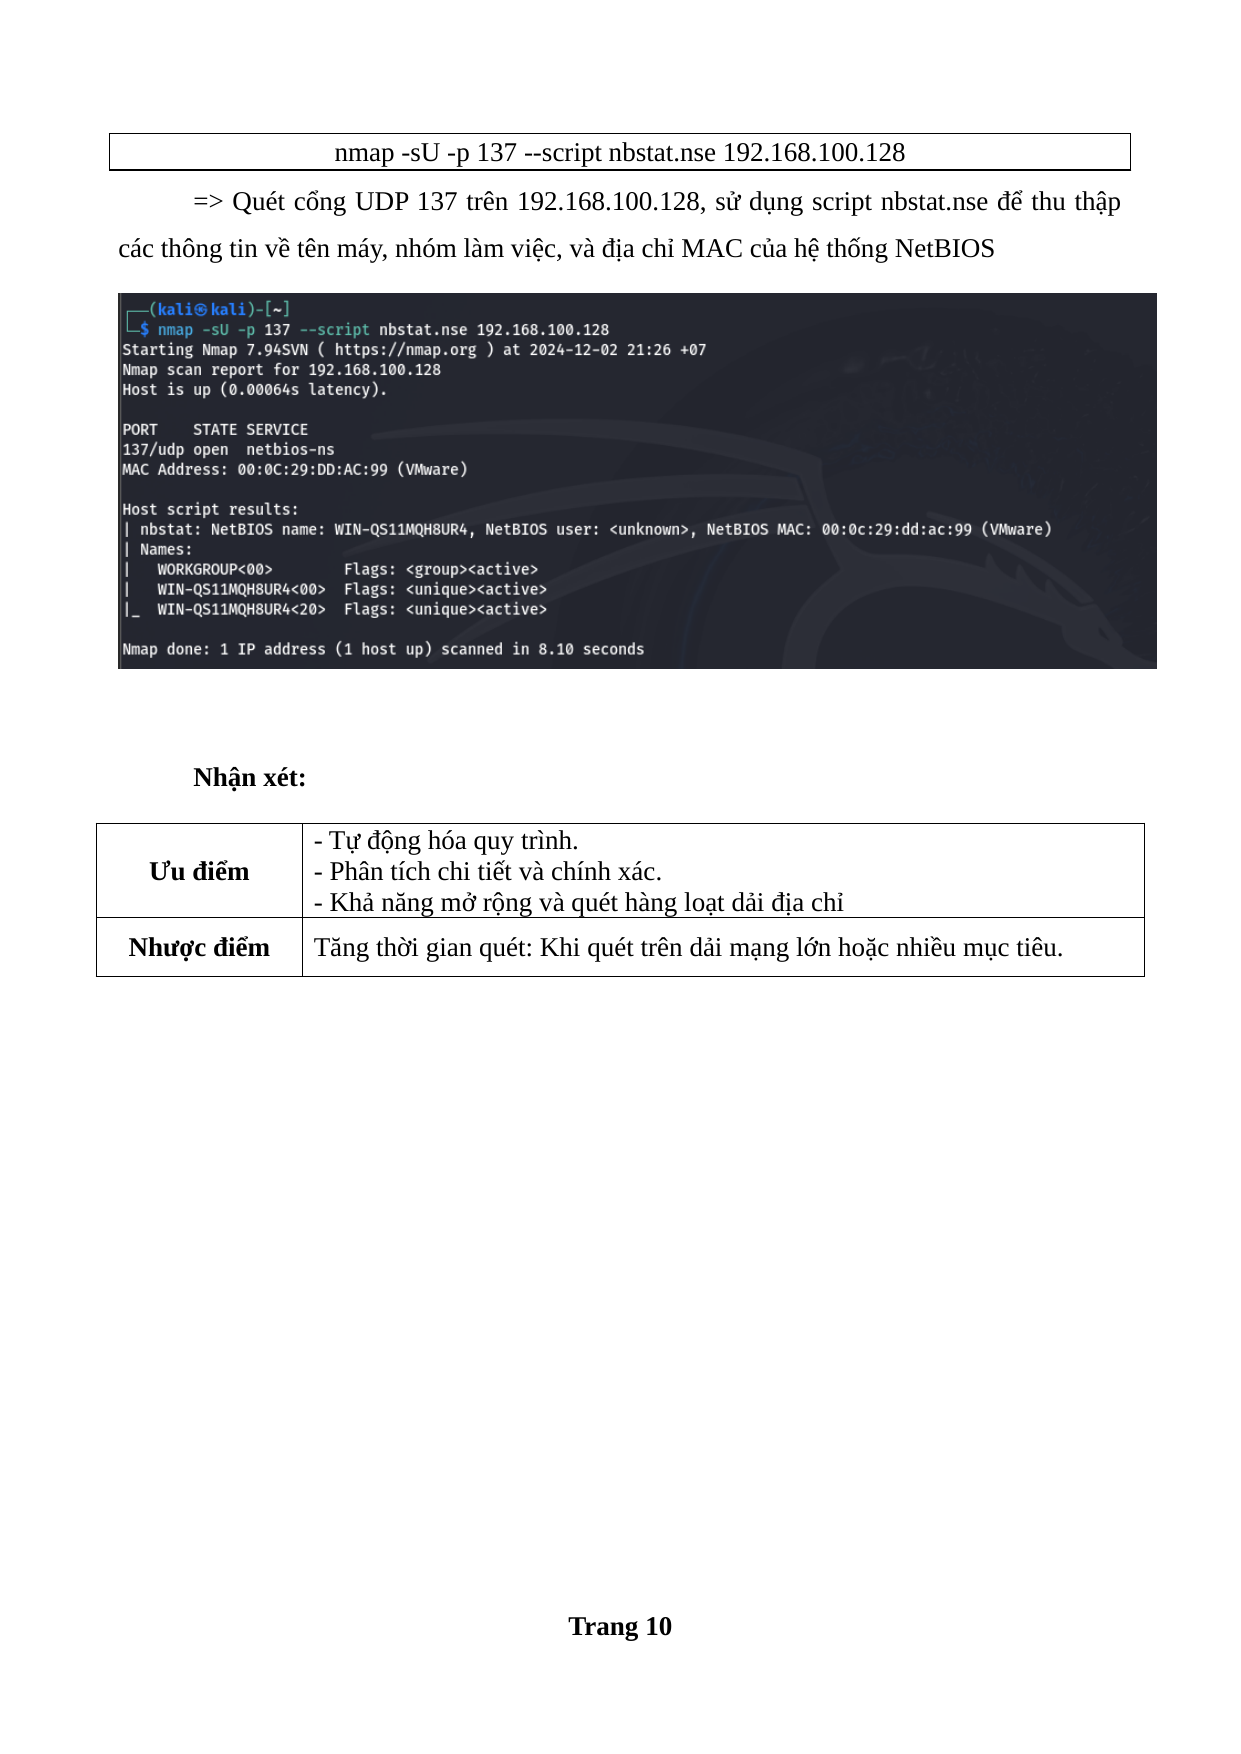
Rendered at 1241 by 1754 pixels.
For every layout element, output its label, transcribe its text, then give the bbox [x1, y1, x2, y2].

table_cell Tăng thời gian quét: Khi quét trên dải mạng lớn hoặc nhiều mục tiêu. [303, 918, 1144, 976]
picture [118, 293, 1157, 669]
text Nhận xét: [118, 761, 1122, 792]
table_cell Nhược điểm [97, 918, 302, 976]
text => Quét cổng UDP 137 trên 192.168.100.128, sử dụng script nbstat.nse để thu thập các thông tin về tên máy, nhóm làm việc, và địa chỉ MAC của hệ thống NetBIOS [118, 186, 1122, 263]
table_header - Tự động hóa quy trình. - Phân tích chi tiết và chính xác. - Khả năng mở rộng và quét hàng loạt dải địa chỉ [303, 824, 1144, 917]
table_header Ưu điểm [97, 824, 302, 917]
text nmap -sU -p 137 --script nbstat.nse 192.168.100.128 [110, 134, 1130, 169]
